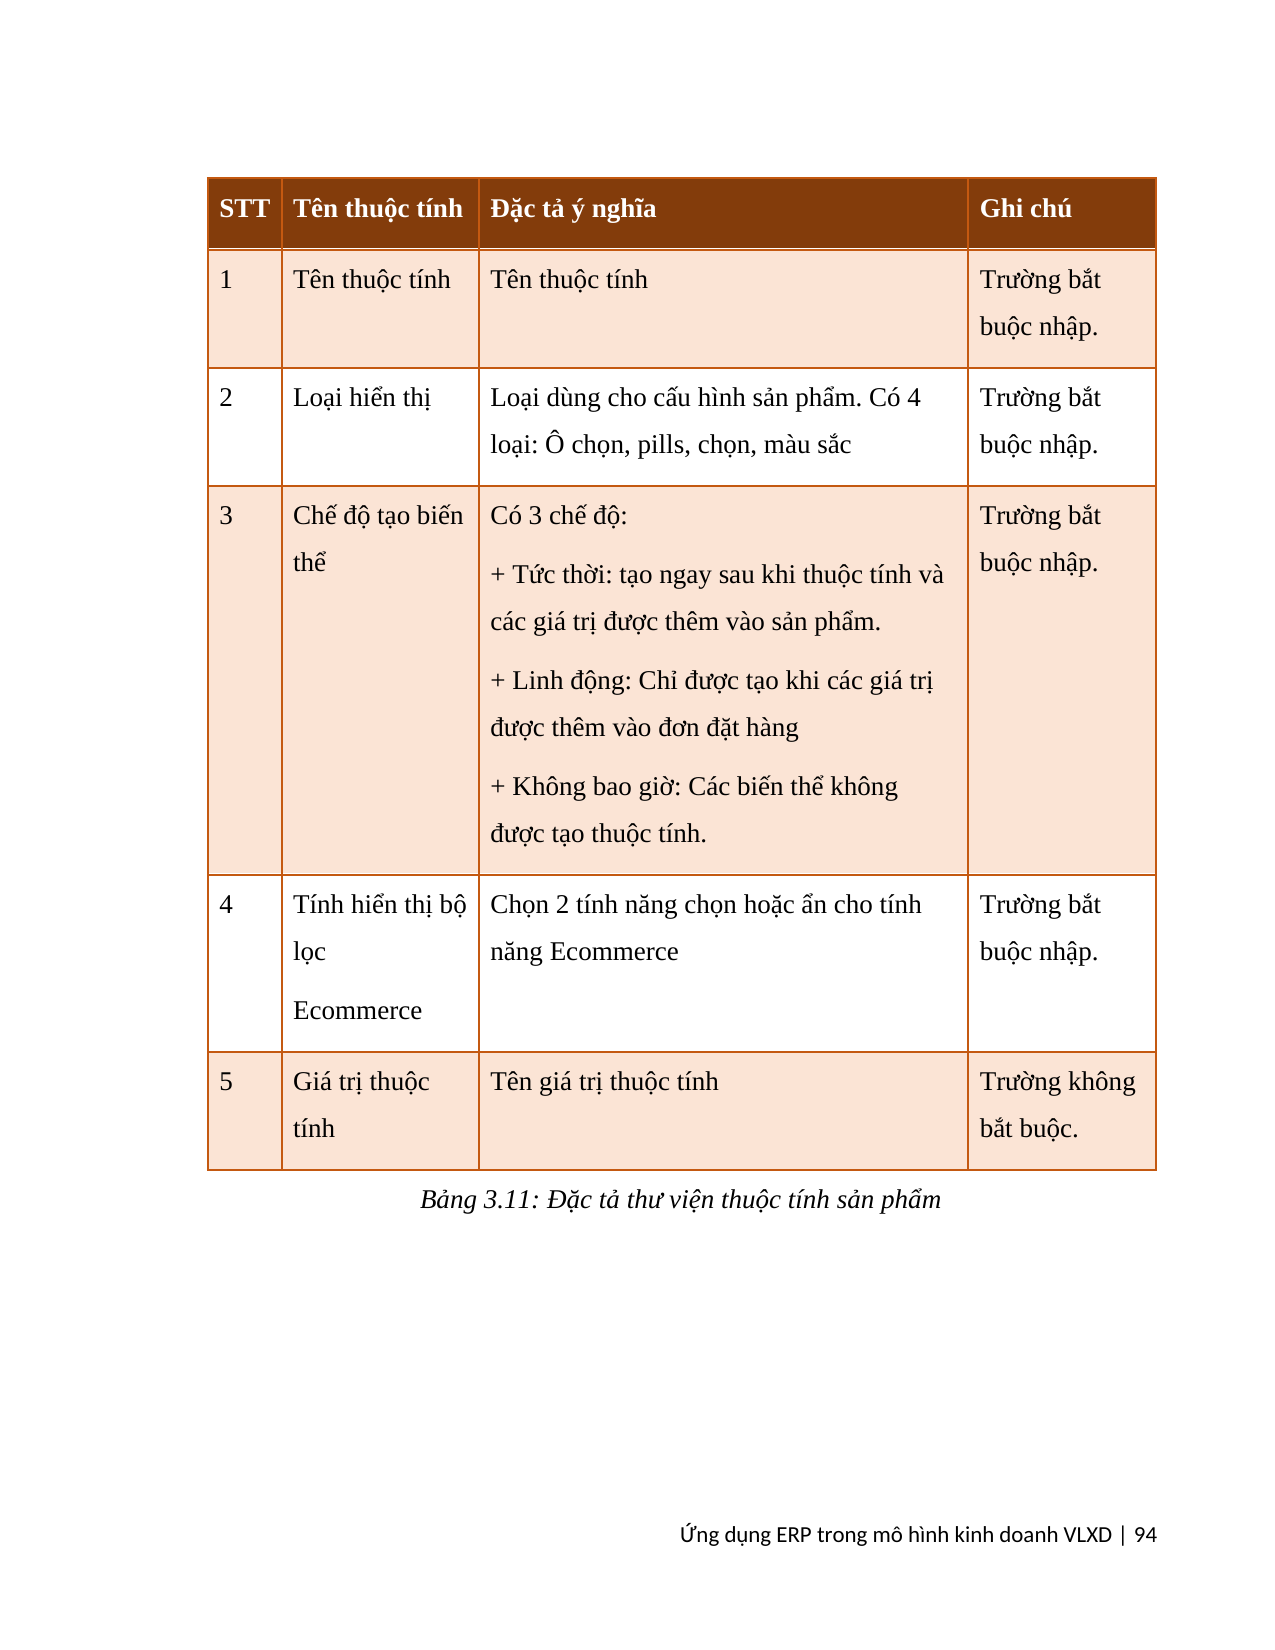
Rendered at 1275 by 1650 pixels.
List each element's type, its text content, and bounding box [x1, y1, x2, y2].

table_header Tên thuộc tính [283, 179, 478, 248]
table_cell Có 3 chế độ: + Tức thời: tạo ngay sau khi thuộc tính và các giá trị được thêm vào sản phẩm. + Linh động: Chỉ được tạo khi các giá trị được thêm vào đơn đặt hàng + Không bao giờ: Các biến thể không được tạo thuộc tính. [480, 487, 967, 873]
text Bảng 3.11: Đặc tả thư viện thuộc tính sản phẩm [207, 1183, 1157, 1214]
table_cell Chế độ tạo biến thể [283, 487, 478, 873]
table_cell 2 [209, 369, 281, 484]
table_header Ghi chú [969, 179, 1155, 248]
table_cell Trường bắt buộc nhập. [969, 369, 1155, 484]
table_cell Tính hiển thị bộ lọc Ecommerce [283, 876, 478, 1051]
table_header STT [209, 179, 281, 248]
table_header Đặc tả ý nghĩa [480, 179, 967, 248]
table_cell Trường bắt buộc nhập. [969, 251, 1155, 367]
table_cell Trường bắt buộc nhập. [969, 876, 1155, 1051]
table_cell Trường không bắt buộc. [969, 1053, 1155, 1169]
table_cell Tên thuộc tính [480, 251, 967, 367]
table_cell Chọn 2 tính năng chọn hoặc ẩn cho tính năng Ecommerce [480, 876, 967, 1051]
table_cell Loại dùng cho cấu hình sản phẩm. Có 4 loại: Ô chọn, pills, chọn, màu sắc [480, 369, 967, 484]
table_cell 4 [209, 876, 281, 1051]
table_cell Loại hiển thị [283, 369, 478, 484]
table_cell 5 [209, 1053, 281, 1169]
table_cell Tên thuộc tính [283, 251, 478, 367]
table_cell 1 [209, 251, 281, 367]
table_cell Trường bắt buộc nhập. [969, 487, 1155, 873]
table_cell 3 [209, 487, 281, 873]
table_cell Tên giá trị thuộc tính [480, 1053, 967, 1169]
table_cell Giá trị thuộc tính [283, 1053, 478, 1169]
